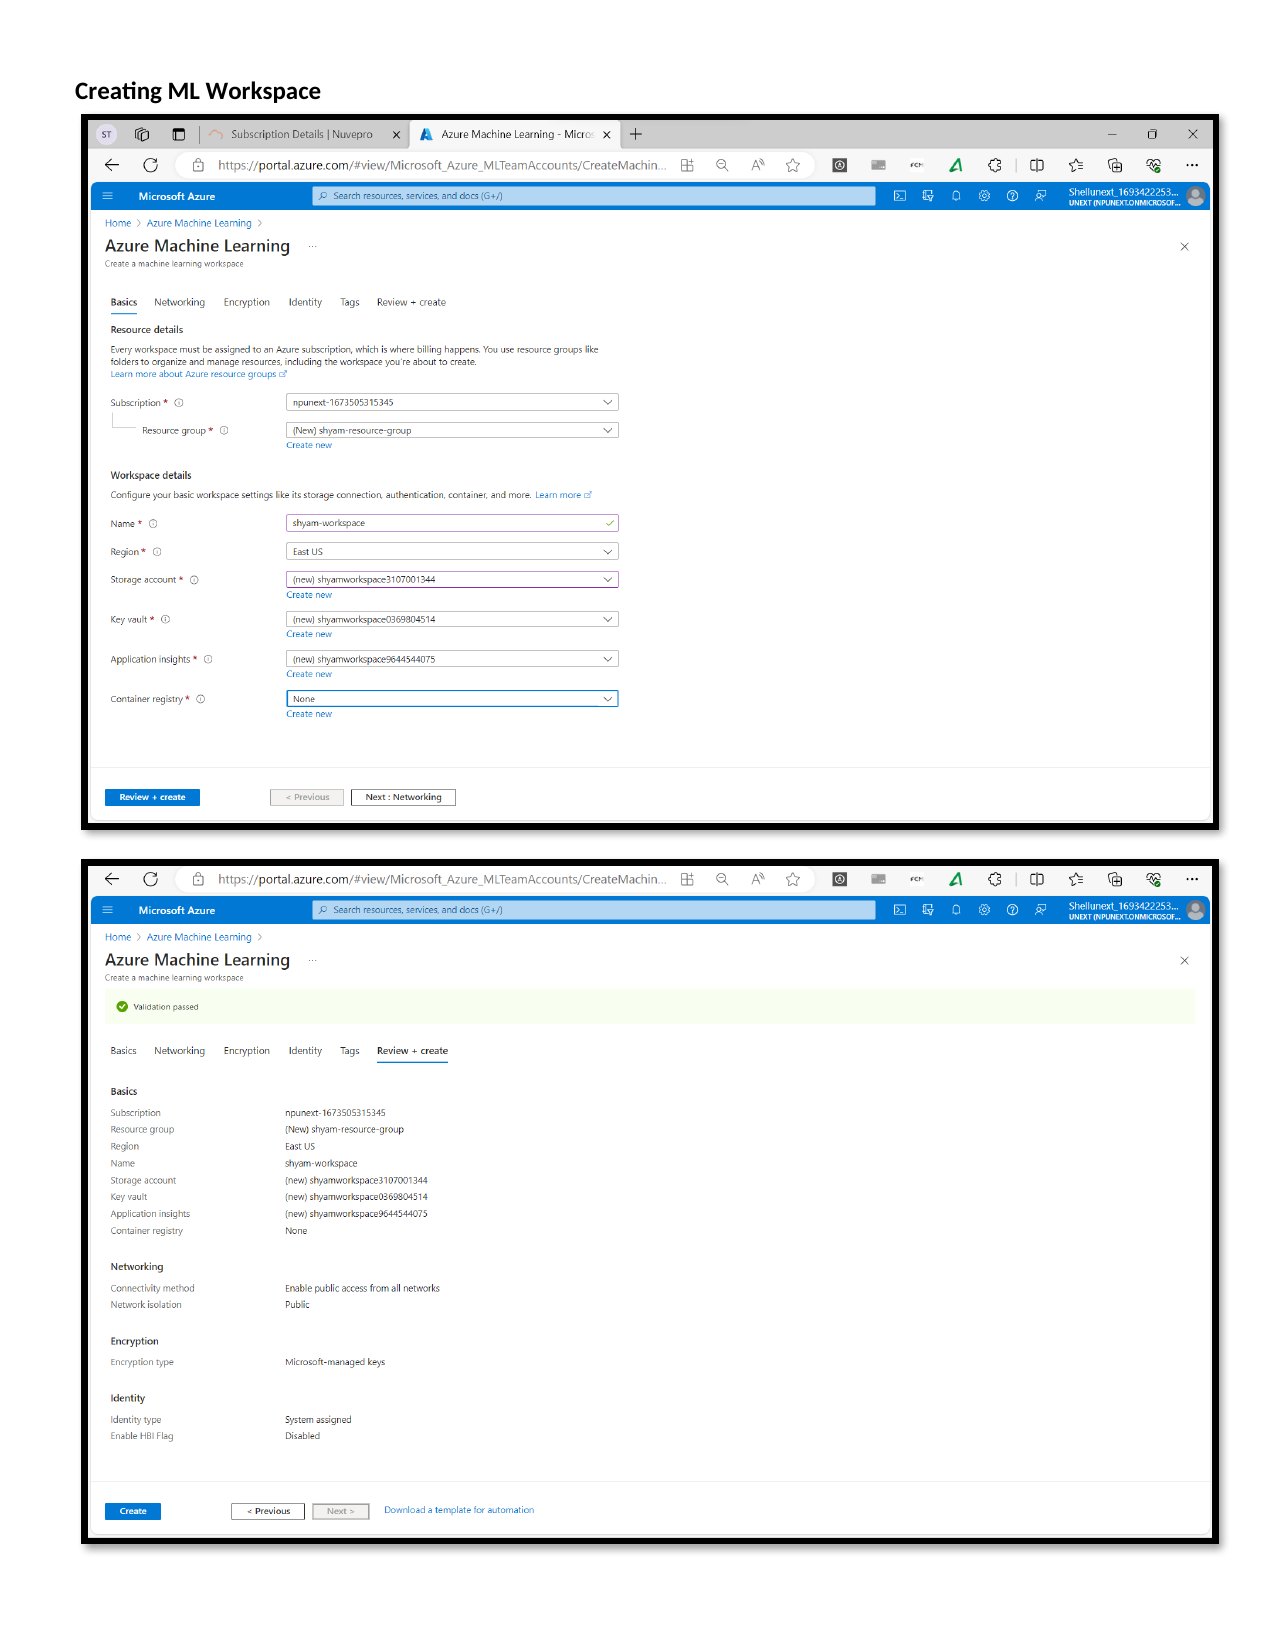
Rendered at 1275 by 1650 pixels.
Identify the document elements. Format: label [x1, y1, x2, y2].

picture [88, 120, 1213, 823]
picture [88, 866, 1212, 1538]
text [75, 75, 1200, 1560]
